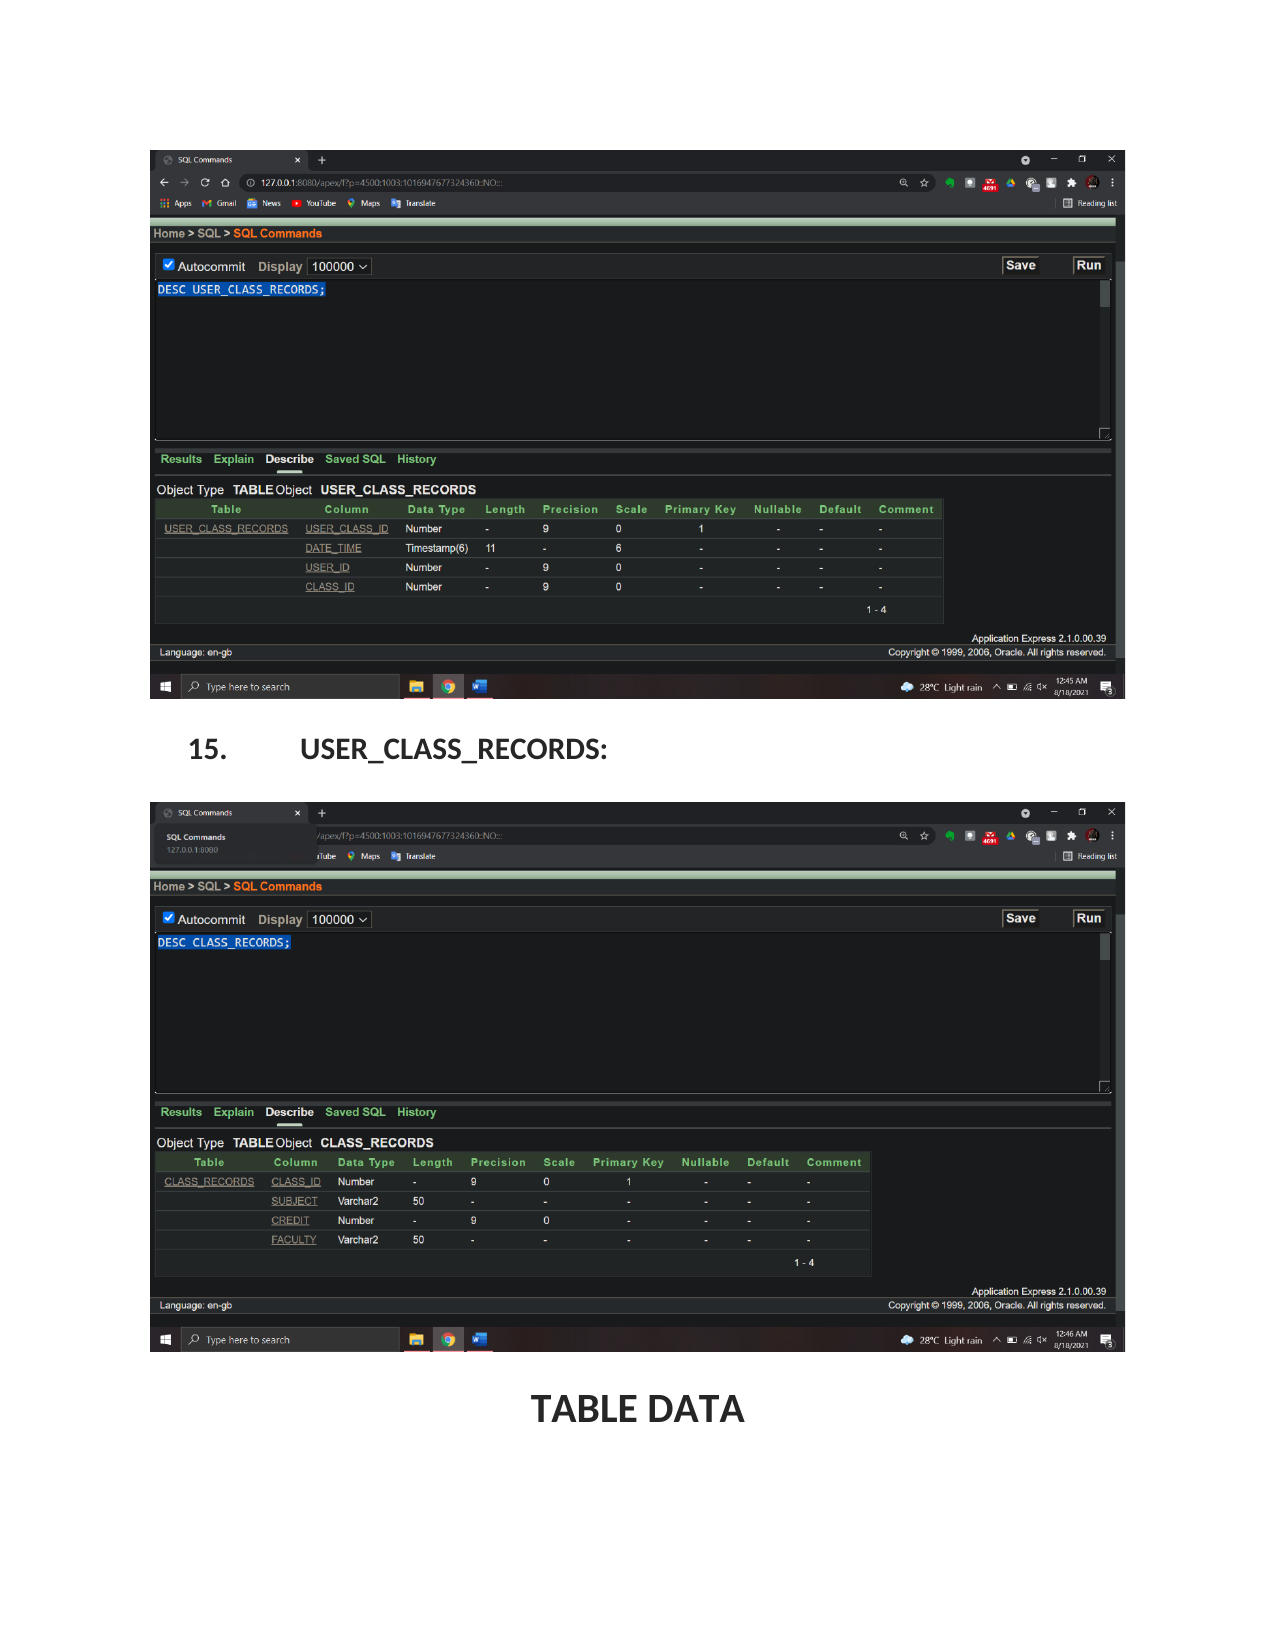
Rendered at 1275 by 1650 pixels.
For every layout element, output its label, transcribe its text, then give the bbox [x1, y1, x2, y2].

picture [150, 150, 1125, 699]
picture [150, 802, 1125, 1352]
text TABLE DATA [150, 1382, 1125, 1433]
list USER_CLASS_RECORDS: [187, 729, 1125, 767]
